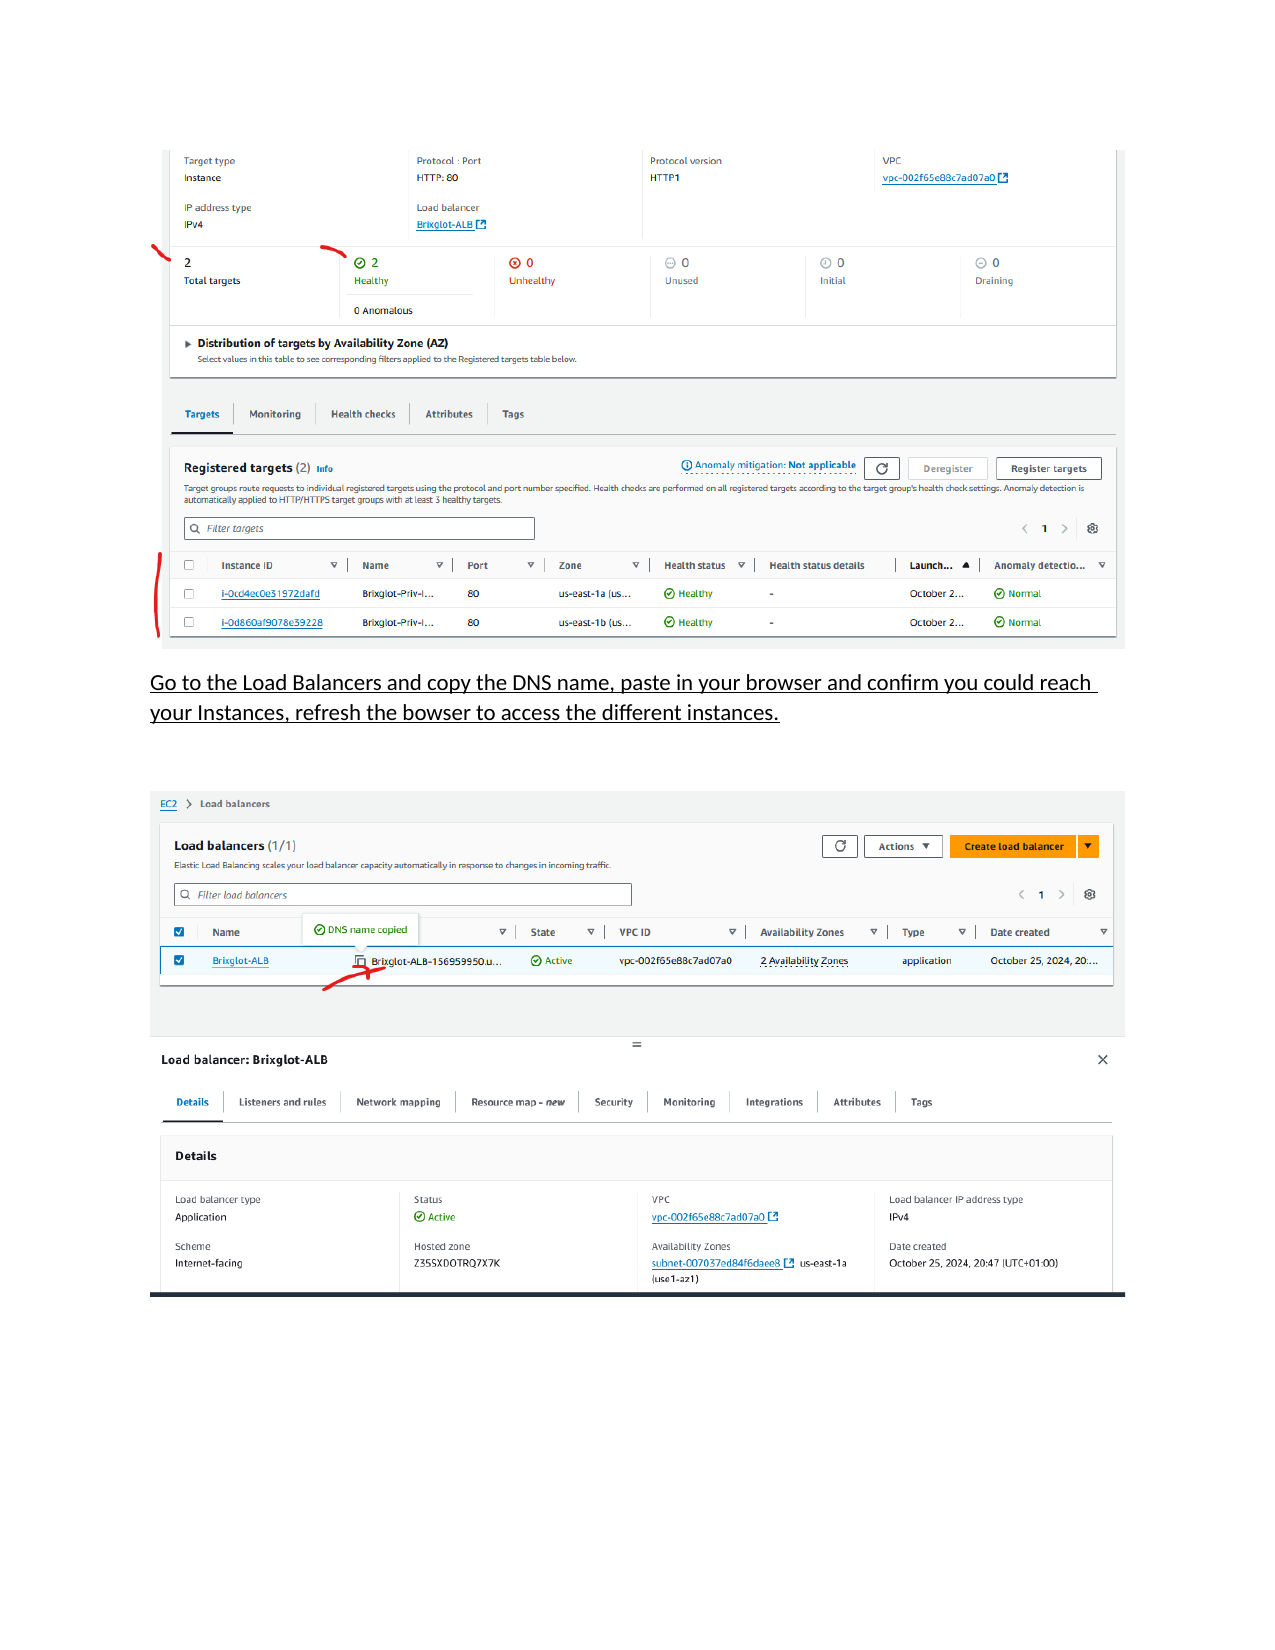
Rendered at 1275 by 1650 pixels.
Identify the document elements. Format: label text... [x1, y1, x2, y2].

picture [150, 791, 1125, 1297]
picture [150, 150, 1125, 649]
text Go to the Load Balancers and copy the DNS name, paste in your browser and confirm you could reach your Instances, refresh the bowser to access the different instances. [150, 668, 1125, 726]
